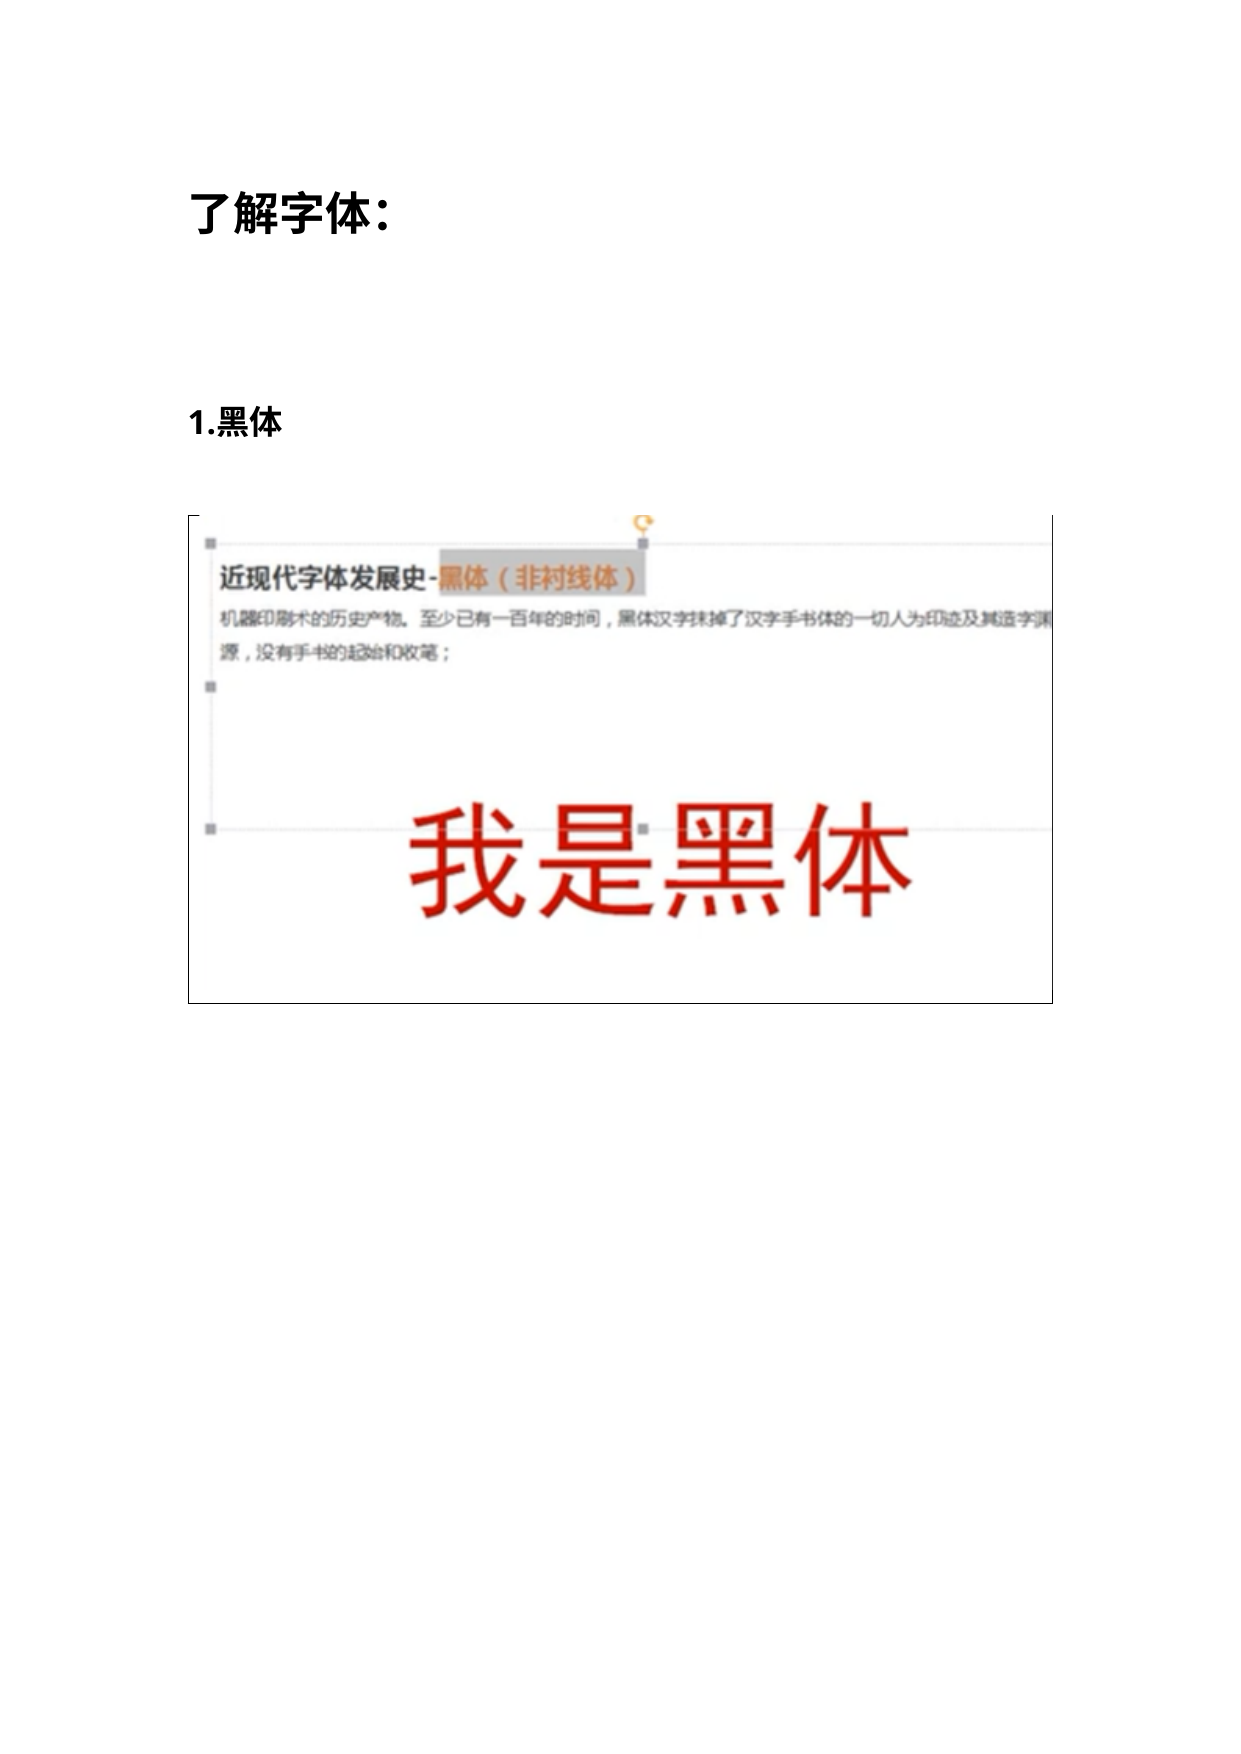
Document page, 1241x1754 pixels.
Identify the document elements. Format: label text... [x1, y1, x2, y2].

subtitle 1.黑体 [187, 387, 1053, 452]
subtitle 了解字体： [187, 162, 1053, 259]
table_header [189, 516, 1052, 1003]
picture [199, 515, 1053, 990]
